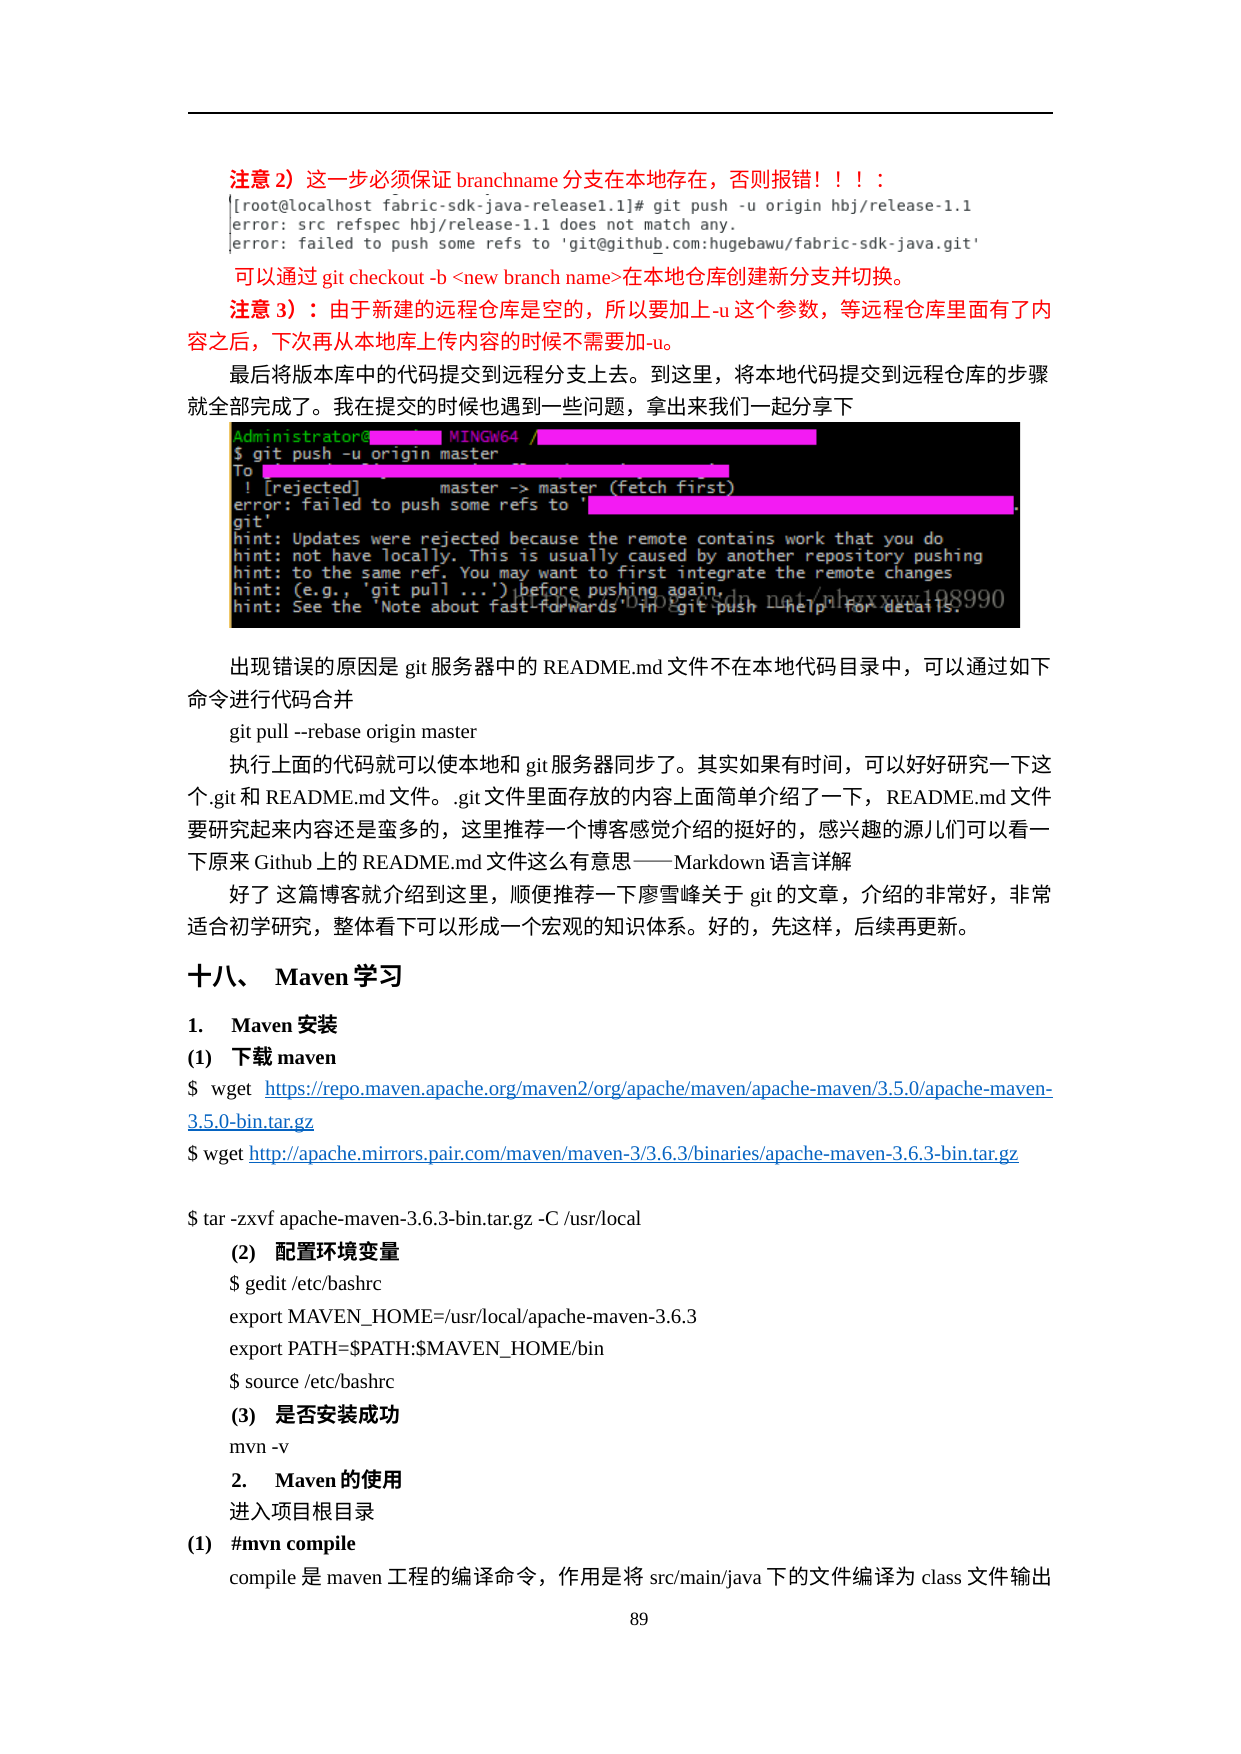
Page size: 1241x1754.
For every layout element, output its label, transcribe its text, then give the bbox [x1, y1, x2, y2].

text $ wget https://repo.maven.apache.org/maven2/org/apache/maven/apache-maven/3.5.0/apache-maven-3.5.0-bin.tar.gz [187, 1072, 1053, 1137]
text 进入项目根目录 [187, 1494, 1053, 1527]
text 注意3）：由于新建的远程仓库是空的，所以要加上-u这个参数，等远程仓库里面有了内容之后，下次再从本地库上传内容的时候不需要加-u。 [187, 292, 1053, 357]
text export PATH=$PATH:$MAVEN_HOME/bin [187, 1332, 1053, 1364]
text git pull --rebase origin master [187, 714, 1053, 747]
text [187, 1559, 1053, 1592]
text mvn -v [187, 1429, 1053, 1462]
subtitle Maven学习 [187, 942, 1053, 1007]
text $ gedit /etc/bashrc [187, 1267, 1053, 1299]
text 最后将版本库中的代码提交到远程分支上去。到这里，将本地代码提交到远程仓库的步骤就全部完成了。我在提交的时候也遇到一些问题，拿出来我们一起分享下 [187, 357, 1053, 422]
text 执行上面的代码就可以使本地和git服务器同步了。其实如果有时间，可以好好研究一下这个.git和README.md文件。.git文件里面存放的内容上面简单介绍了一下，README.md文件要研究起来内容还是蛮多的，这里推荐一个博客感觉介绍的挺好的，感兴趣的源儿们可以看一下原来Github上的README.md文件这么有意思——Markdown语言详解 [187, 747, 1053, 877]
text export MAVEN_HOME=/usr/local/apache-maven-3.6.3 [187, 1299, 1053, 1332]
subtitle 是否安装成功 [231, 1397, 1053, 1429]
subtitle #mvn compile [187, 1527, 1053, 1559]
picture [229, 422, 1021, 628]
subtitle Maven安装 [187, 1007, 1053, 1039]
text $ tar -zxvf apache-maven-3.6.3-bin.tar.gz -C /usr/local [187, 1202, 1053, 1234]
text 注意2）这一步必须保证branchname分支在本地存在，否则报错！！！： [187, 162, 1053, 194]
text 好了 这篇博客就介绍到这里，顺便推荐一下廖雪峰关于git的文章，介绍的非常好，非常适合初学研究，整体看下可以形成一个宏观的知识体系。好的，先这样，后续再更新。 [187, 877, 1053, 942]
text 出现错误的原因是git服务器中的README.md文件不在本地代码目录中，可以通过如下命令进行代码合并 [187, 649, 1053, 714]
text 可以通过git checkout -b <new branch name>在本地仓库创建新分支并切换。 [187, 259, 1053, 292]
picture [229, 194, 983, 254]
subtitle 配置环境变量 [231, 1234, 1053, 1267]
text $ wget http://apache.mirrors.pair.com/maven/maven-3/3.6.3/binaries/apache-maven-3.6.3-bin.tar.gz [187, 1137, 1053, 1169]
text $ source /etc/bashrc [187, 1364, 1053, 1397]
subtitle Maven的使用 [231, 1462, 1053, 1494]
subtitle 下载maven [187, 1039, 1053, 1072]
